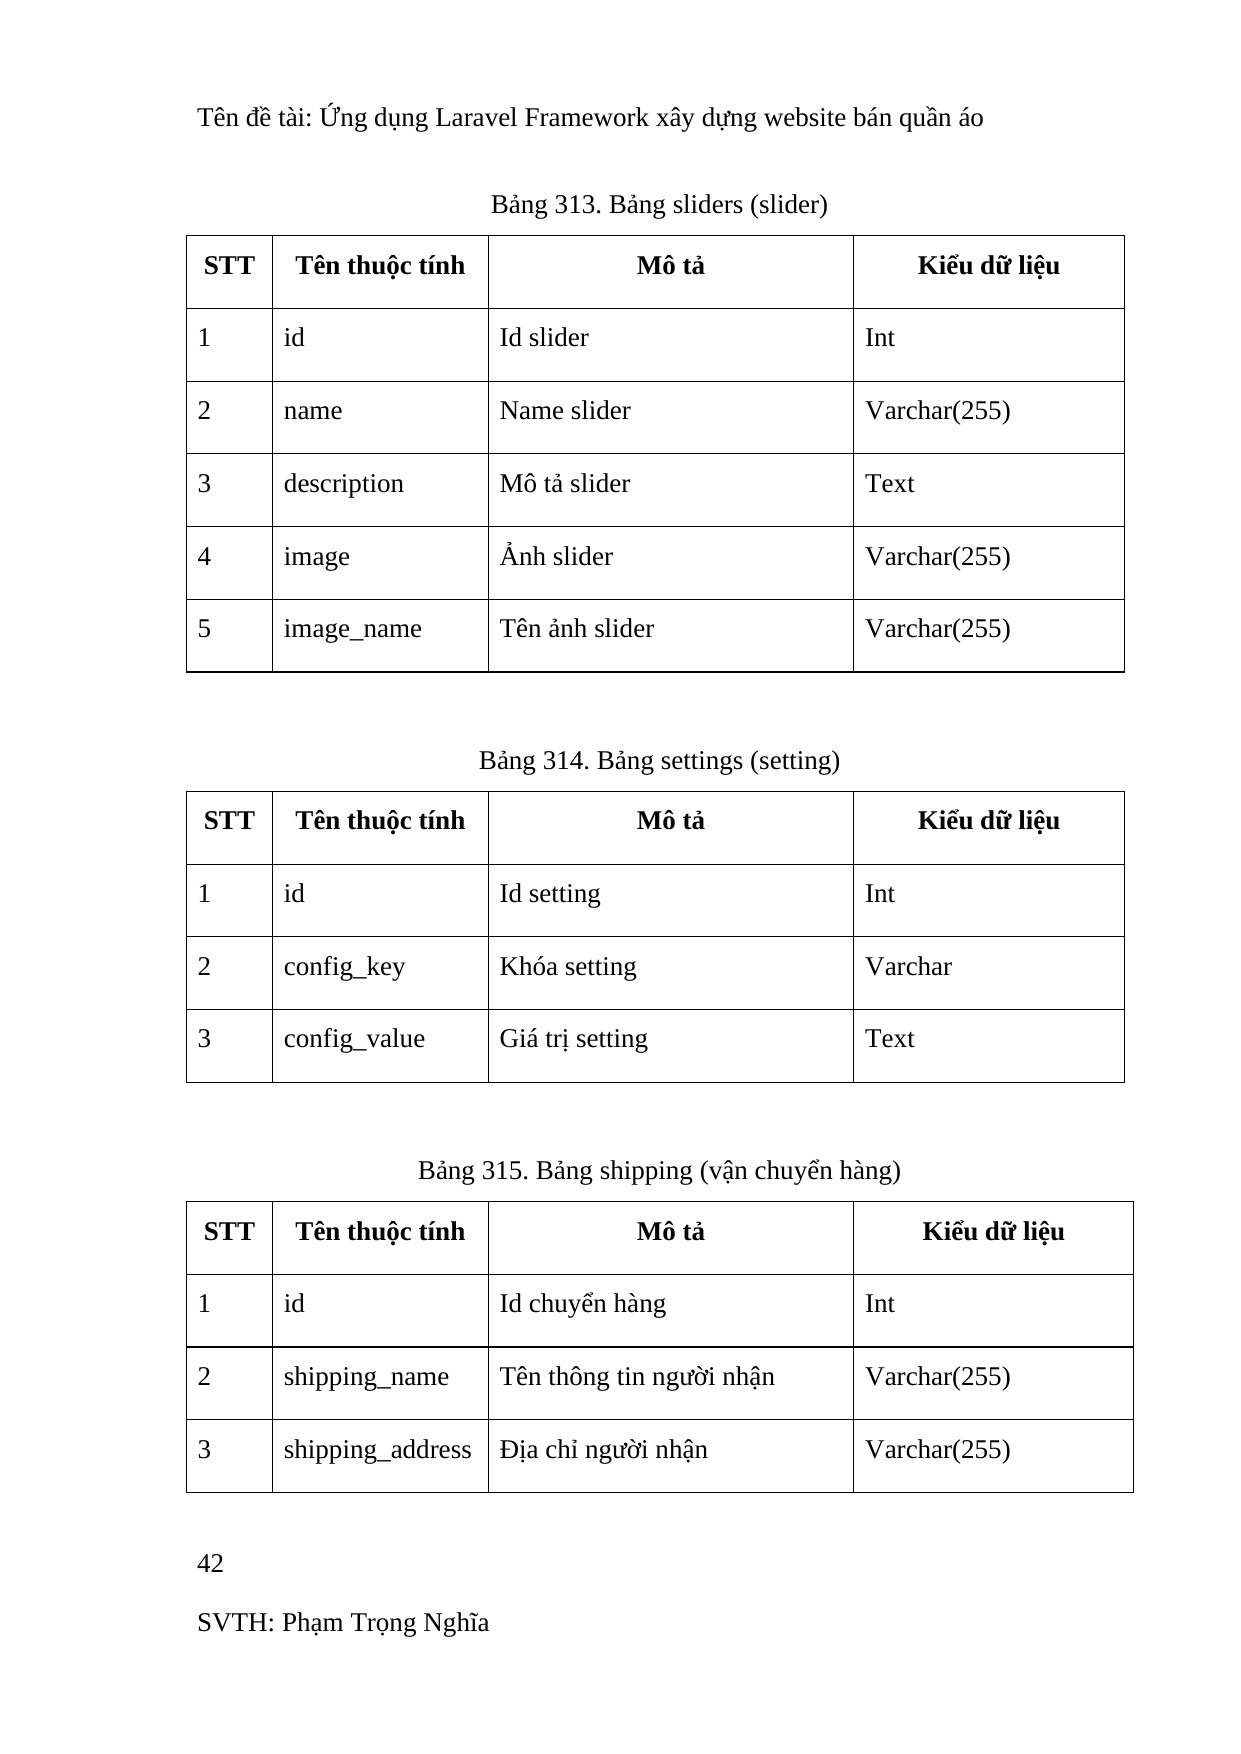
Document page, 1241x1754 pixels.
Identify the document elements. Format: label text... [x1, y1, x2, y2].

table_cell Varchar(255) [854, 1348, 1133, 1419]
table_header Mô tả [489, 236, 853, 308]
table_cell Địa chỉ người nhận [489, 1420, 853, 1492]
text Bảng 315. Bảng shipping (vận chuyển hàng) [197, 1154, 1122, 1186]
table_header Tên thuộc tính [273, 792, 488, 863]
table_cell Name slider [489, 382, 853, 453]
table_cell Varchar(255) [854, 1420, 1133, 1492]
table_cell shipping_name [273, 1348, 488, 1419]
table_cell Int [854, 1275, 1133, 1346]
table_cell Varchar [854, 937, 1124, 1009]
table_header Mô tả [489, 792, 853, 863]
table_cell 1 [187, 309, 272, 381]
table_cell 4 [187, 527, 272, 599]
table_cell 3 [187, 1420, 272, 1492]
table_header Tên thuộc tính [273, 1202, 488, 1274]
table_cell config_value [273, 1010, 488, 1082]
table_cell Tên thông tin người nhận [489, 1348, 853, 1419]
table_header Kiểu dữ liệu [854, 1202, 1133, 1274]
table_cell Int [854, 865, 1124, 936]
text Bảng 314. Bảng settings (setting) [197, 744, 1122, 775]
table_cell Varchar(255) [854, 527, 1124, 599]
table_header Kiểu dữ liệu [854, 236, 1124, 308]
table_cell shipping_address [273, 1420, 488, 1492]
table_cell Giá trị setting [489, 1010, 853, 1082]
table_cell id [273, 865, 488, 936]
table_cell 3 [187, 1010, 272, 1082]
table_cell Id slider [489, 309, 853, 381]
table_cell Int [854, 309, 1124, 381]
table_cell Id setting [489, 865, 853, 936]
table_cell description [273, 454, 488, 526]
table_cell Khóa setting [489, 937, 853, 1009]
table_cell Text [854, 454, 1124, 526]
table_cell Text [854, 1010, 1124, 1082]
table_cell 1 [187, 865, 272, 936]
table_cell 2 [187, 937, 272, 1009]
table_header STT [187, 1202, 272, 1274]
table_cell Tên ảnh slider [489, 600, 853, 671]
table_cell Ảnh slider [489, 527, 853, 599]
table_cell name [273, 382, 488, 453]
table_cell 5 [187, 600, 272, 671]
table_header Kiểu dữ liệu [854, 792, 1124, 863]
table_cell Id chuyển hàng [489, 1275, 853, 1346]
table_cell 2 [187, 382, 272, 453]
table_cell 3 [187, 454, 272, 526]
table_header STT [187, 792, 272, 863]
table_cell 1 [187, 1275, 272, 1346]
table_cell image [273, 527, 488, 599]
table_cell Mô tả slider [489, 454, 853, 526]
table_header STT [187, 236, 272, 308]
table_header Tên thuộc tính [273, 236, 488, 308]
table_cell 2 [187, 1348, 272, 1419]
text Bảng 313. Bảng sliders (slider) [197, 188, 1122, 220]
table_cell image_name [273, 600, 488, 671]
table_header Mô tả [489, 1202, 853, 1274]
table_cell id [273, 309, 488, 381]
table_cell config_key [273, 937, 488, 1009]
table_cell Varchar(255) [854, 382, 1124, 453]
table_cell Varchar(255) [854, 600, 1124, 671]
table_cell id [273, 1275, 488, 1346]
